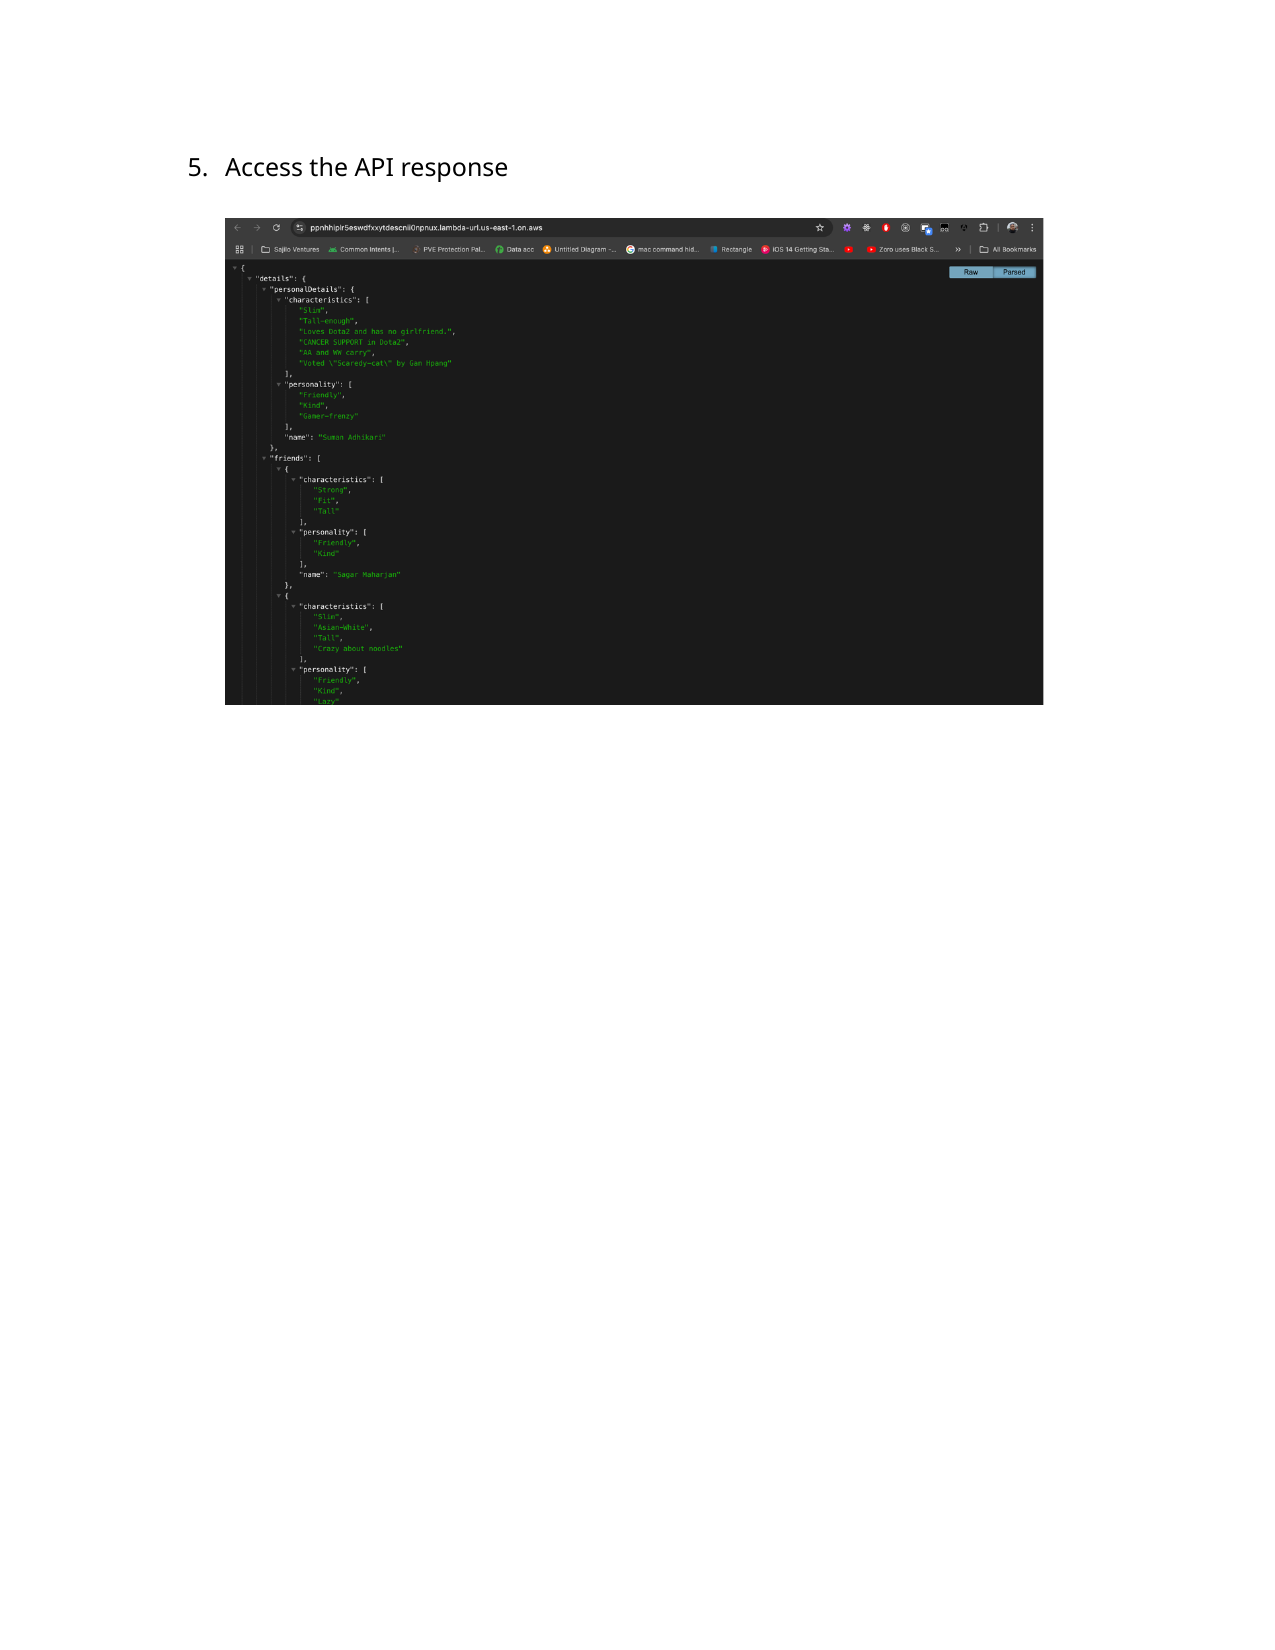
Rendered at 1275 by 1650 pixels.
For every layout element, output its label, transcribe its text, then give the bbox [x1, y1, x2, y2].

list Access the API response [187, 150, 1125, 184]
picture [225, 218, 1044, 705]
